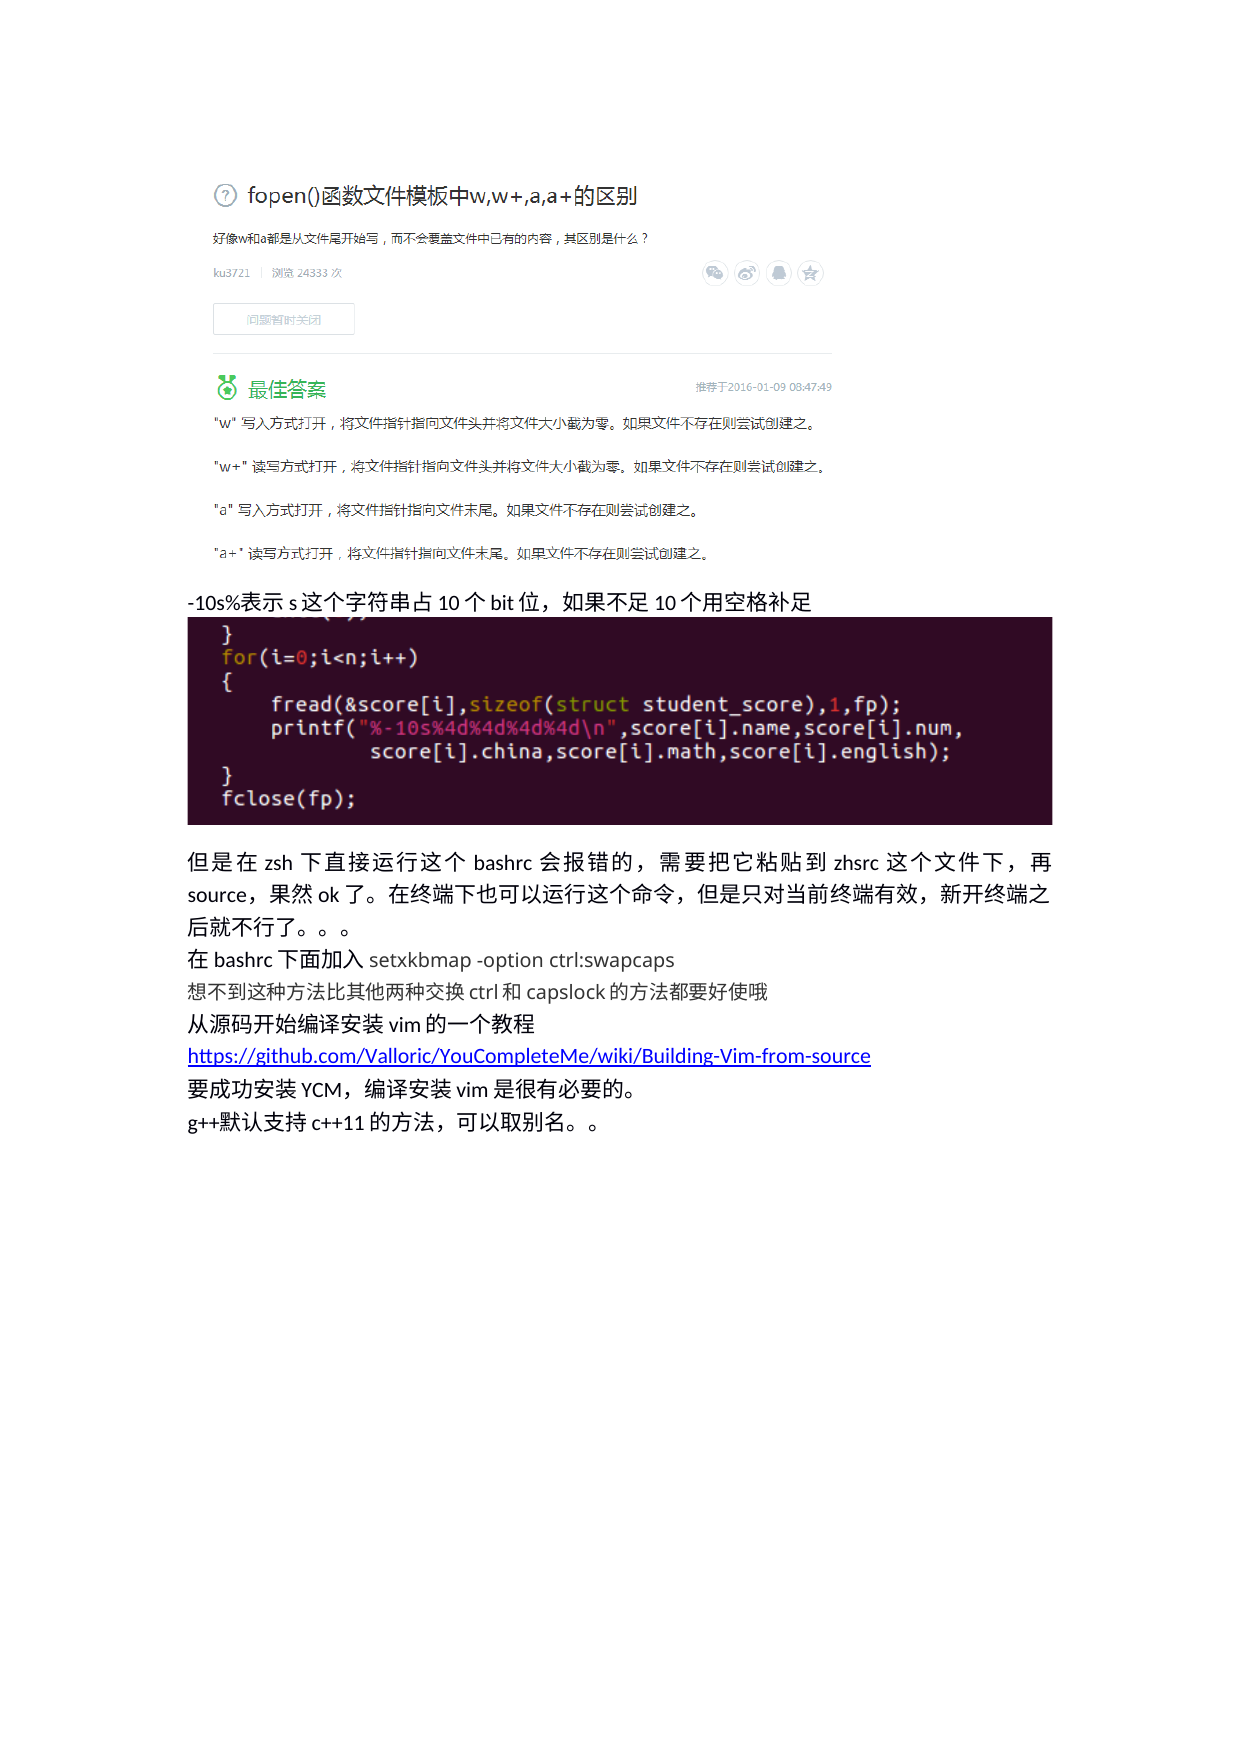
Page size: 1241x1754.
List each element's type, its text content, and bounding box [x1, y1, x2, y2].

text 想不到这种方法比其他两种交换ctrl和capslock的方法都要好使哦 [187, 974, 1053, 1007]
text g++默认支持c++11的方法，可以取别名。。 [187, 1104, 1053, 1137]
text -10s%表示s这个字符串占10个bit位，如果不足10个用空格补足 [187, 584, 1053, 617]
text https://github.com/Valloric/YouCompleteMe/wiki/Building-Vim-from-source [187, 1039, 1053, 1072]
text 从源码开始编译安装vim的一个教程 [187, 1007, 1053, 1039]
text 但是在zsh下直接运行这个bashrc会报错的，需要把它粘贴到zhsrc这个文件下，再source，果然ok了。在终端下也可以运行这个命令，但是只对当前终端有效，新开终端之后就不行了。。。 [187, 844, 1053, 942]
text 在bashrc下面加入setxkbmap -option ctrl:swapcaps [187, 942, 1053, 974]
text 要成功安装YCM，编译安装vim是很有必要的。 [187, 1072, 1053, 1104]
picture [187, 162, 850, 573]
picture [187, 617, 1053, 825]
